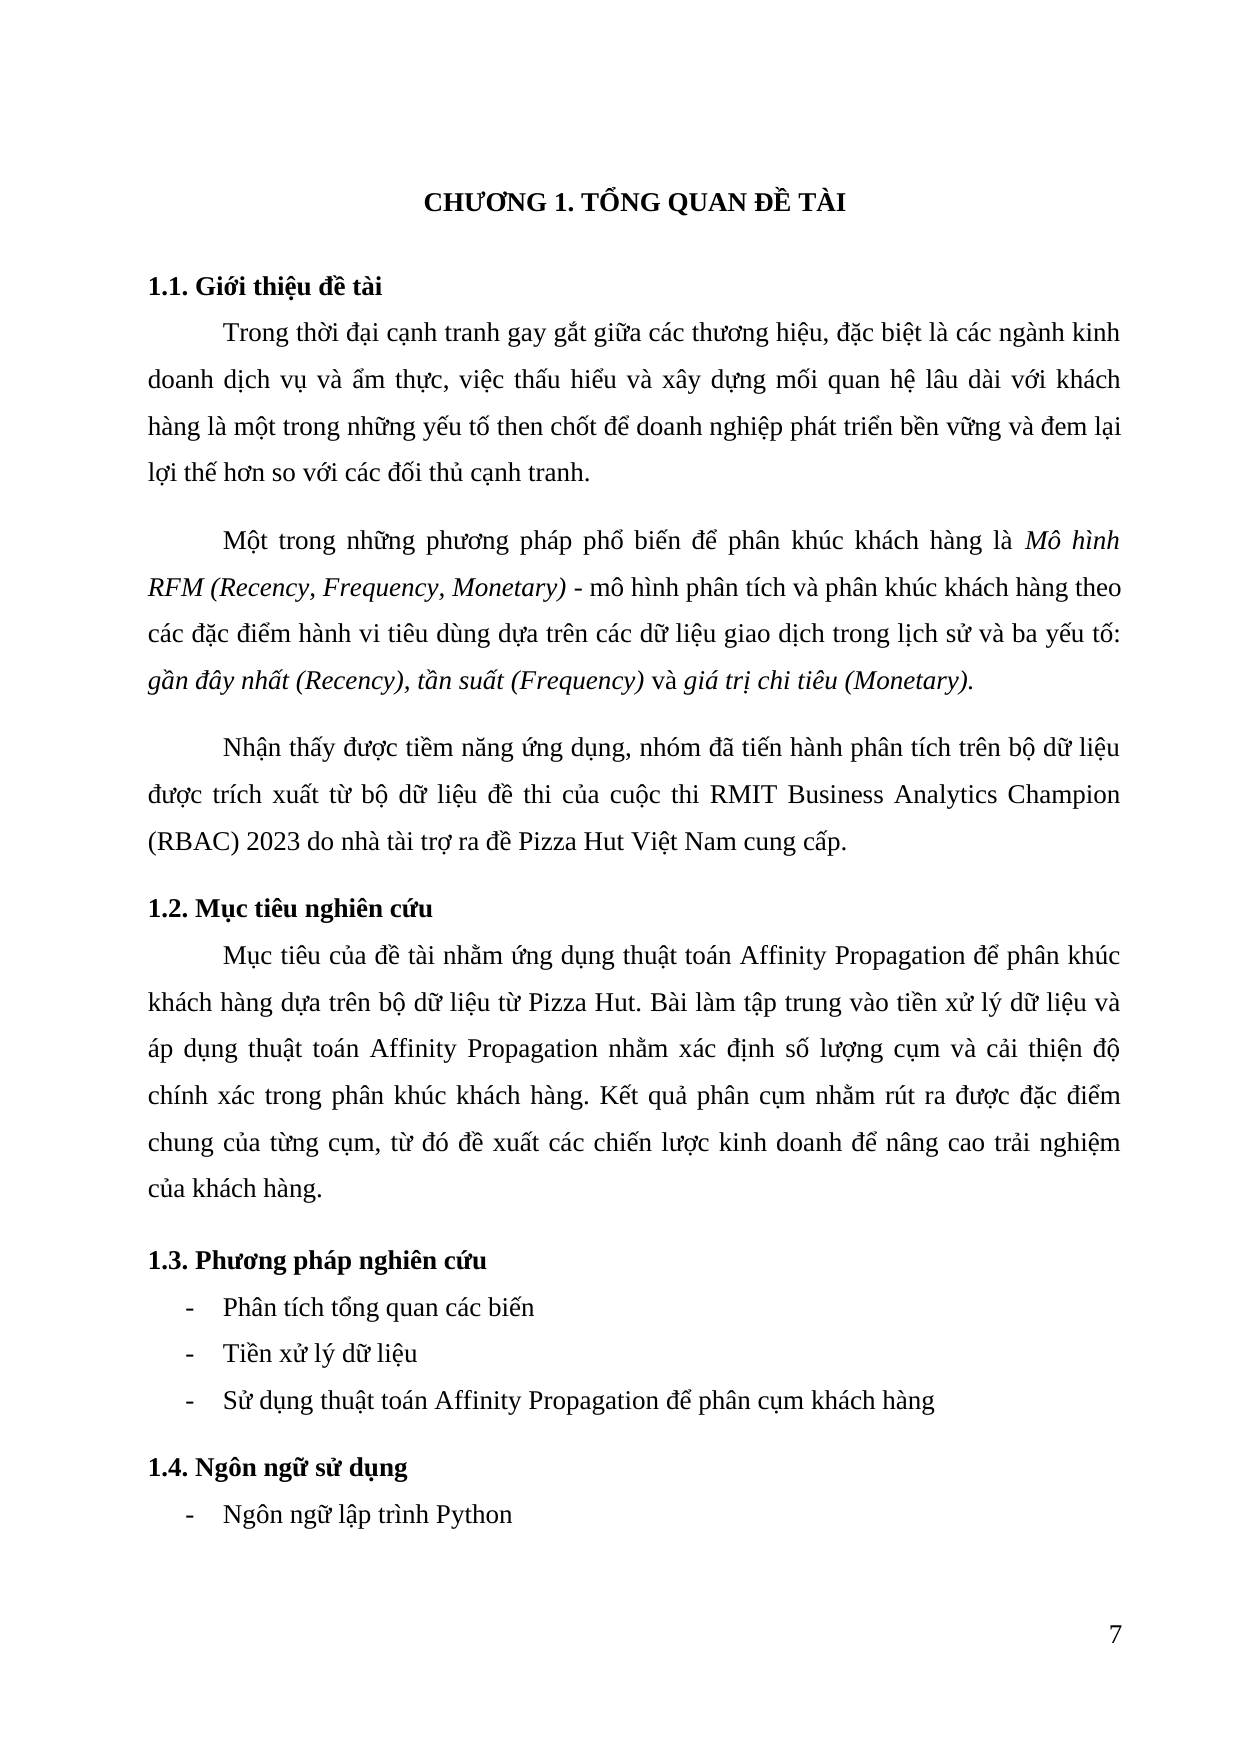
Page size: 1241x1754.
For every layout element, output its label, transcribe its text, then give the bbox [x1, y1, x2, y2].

list Tiền xử lý dữ liệu [185, 1337, 1122, 1368]
subtitle 1.3. Phương pháp nghiên cứu [148, 1244, 1122, 1275]
text Nhận thấy được tiềm năng ứng dụng, nhóm đã tiến hành phân tích trên bộ dữ liệu được trích xuất từ bộ dữ liệu đề thi của cuộc thi RMIT Business Analytics Champion (RBAC) 2023 do nhà tài trợ ra đề Pizza Hut Việt Nam cung cấp. [148, 732, 1122, 856]
list Phân tích tổng quan các biến [185, 1291, 1122, 1322]
subtitle 1.2. Mục tiêu nghiên cứu [148, 892, 1122, 923]
list Sử dụng thuật toán Affinity Propagation để phân cụm khách hàng [185, 1384, 1122, 1415]
subtitle CHƯƠNG 1. TỔNG QUAN ĐỀ TÀI [148, 186, 1122, 217]
subtitle 1.4. Ngôn ngữ sử dụng [148, 1452, 1122, 1483]
subtitle 1.1. Giới thiệu đề tài [148, 270, 1122, 301]
text Trong thời đại cạnh tranh gay gắt giữa các thương hiệu, đặc biệt là các ngành kinh doanh dịch vụ và ẩm thực, việc thấu hiểu và xây dựng mối quan hệ lâu dài với khách hàng là một trong những yếu tố then chốt để doanh nghiệp phát triển bền vững và đem lại lợi thế hơn so với các đối thủ cạnh tranh. [148, 317, 1122, 488]
text Một trong những phương pháp phổ biến để phân khúc khách hàng là Mô hình RFM (Recency, Frequency, Monetary) - mô hình phân tích và phân khúc khách hàng theo các đặc điểm hành vi tiêu dùng dựa trên các dữ liệu giao dịch trong lịch sử và ba yếu tố: gần đây nhất (Recency), tần suất (Frequency) và giá trị chi tiêu (Monetary). [148, 524, 1122, 695]
text Mục tiêu của đề tài nhằm ứng dụng thuật toán Affinity Propagation để phân khúc khách hàng dựa trên bộ dữ liệu từ Pizza Hut. Bài làm tập trung vào tiền xử lý dữ liệu và áp dụng thuật toán Affinity Propagation nhằm xác định số lượng cụm và cải thiện độ chính xác trong phân khúc khách hàng. Kết quả phân cụm nhằm rút ra được đặc điểm chung của từng cụm, từ đó đề xuất các chiến lược kinh doanh để nâng cao trải nghiệm của khách hàng. [148, 939, 1122, 1203]
list Ngôn ngữ lập trình Python [185, 1498, 1122, 1529]
